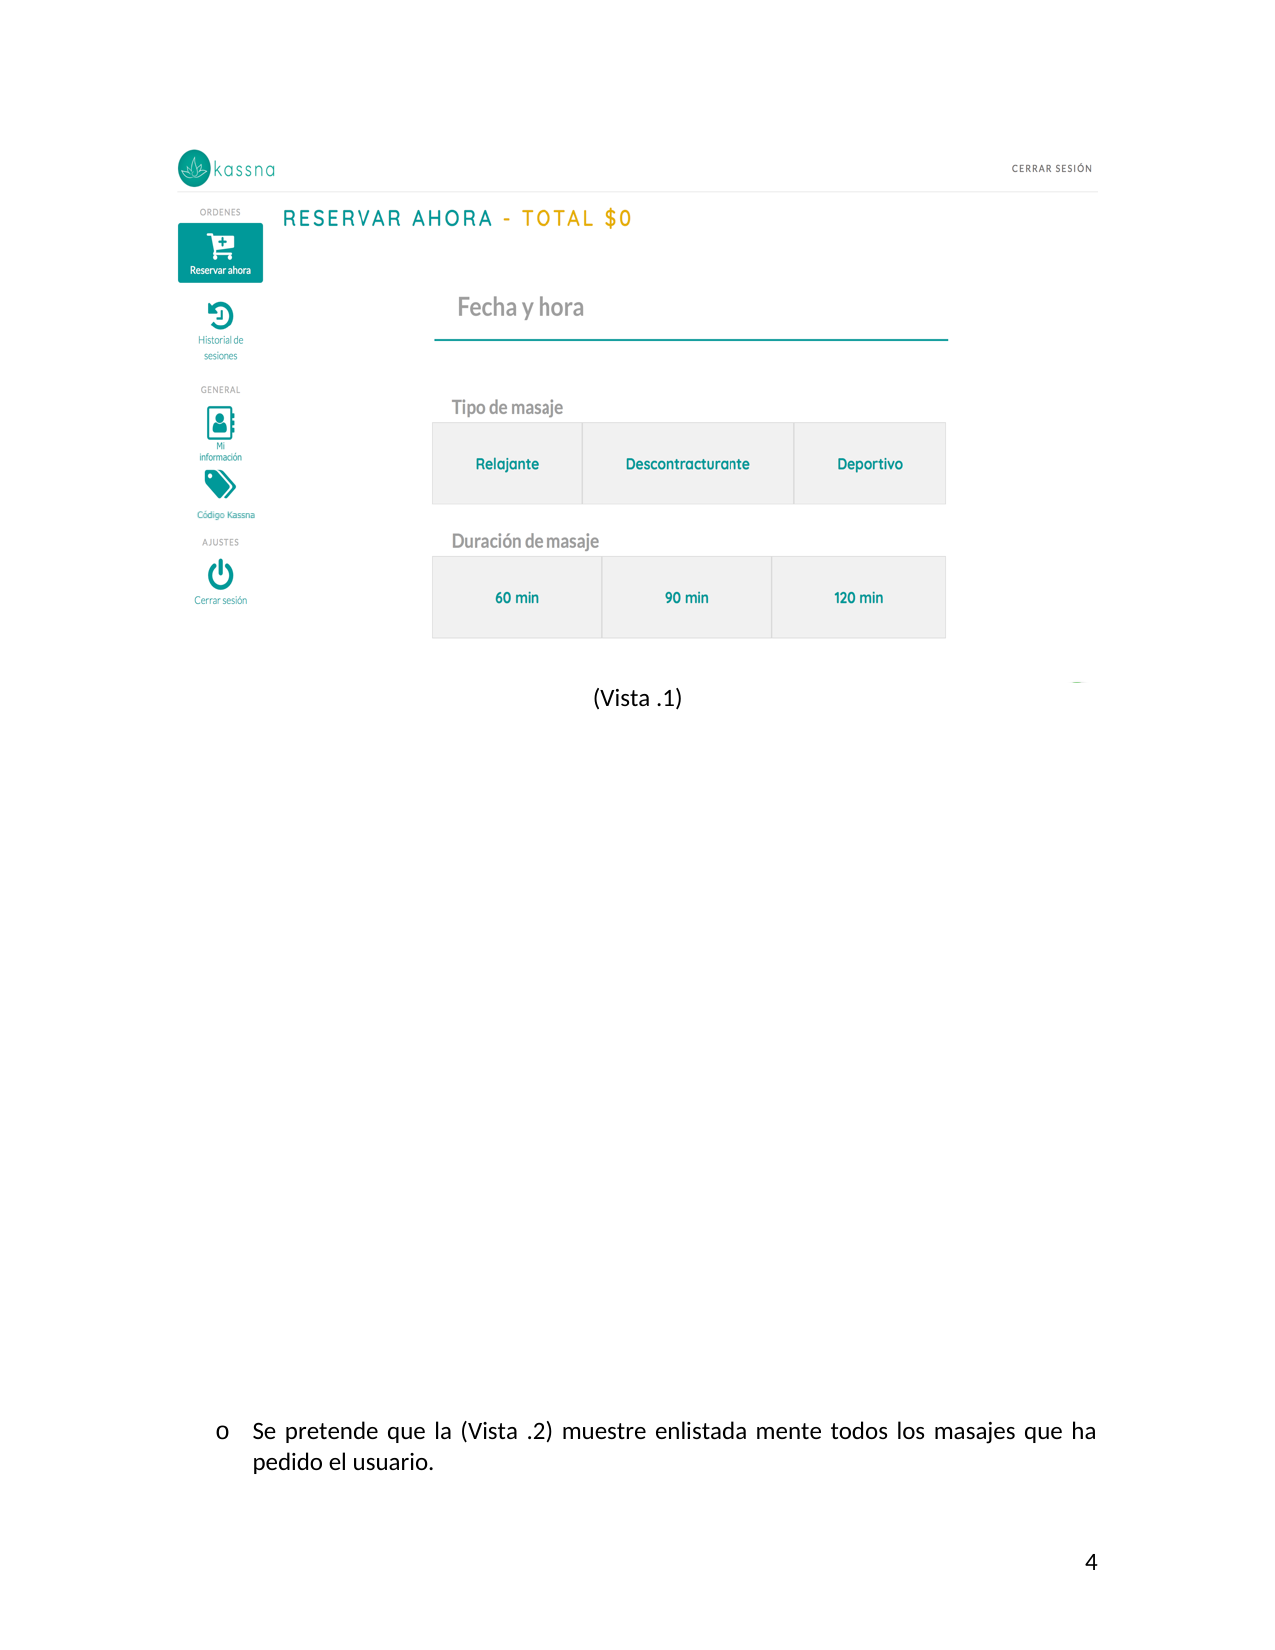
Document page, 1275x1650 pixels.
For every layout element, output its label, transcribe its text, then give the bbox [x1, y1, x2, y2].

picture [177, 147, 1098, 683]
list Se pretende que la (Vista .2) muestre enlistada mente todos los masajes que ha pedido el usuario. [215, 1415, 1098, 1477]
text (Vista .1) [177, 683, 1098, 713]
